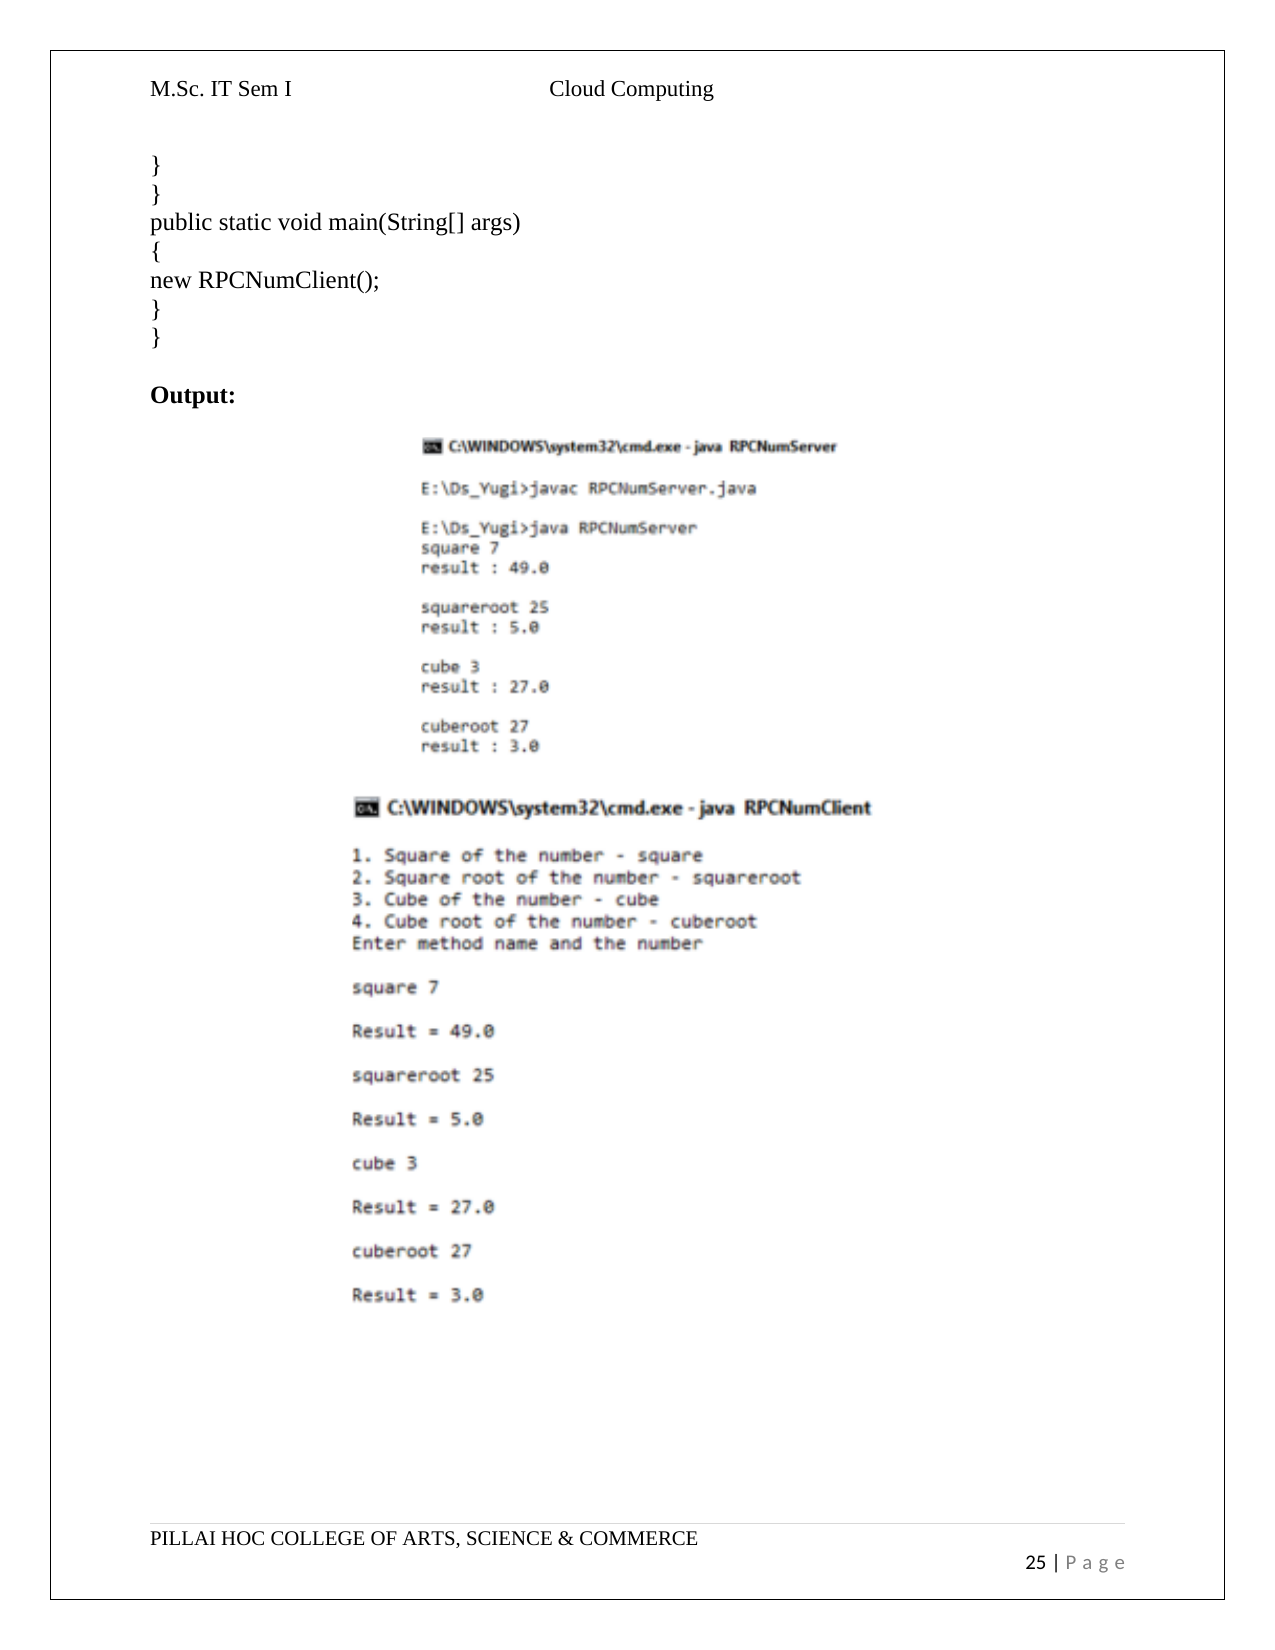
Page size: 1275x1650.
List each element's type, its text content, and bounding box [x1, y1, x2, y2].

text } [150, 179, 1125, 207]
text Output: [150, 380, 1125, 409]
picture [421, 437, 854, 767]
text } [150, 322, 1125, 351]
text new RPCNumClient(); [150, 265, 1125, 294]
text } [150, 294, 1125, 322]
text } [150, 150, 1125, 179]
text public static void main(String[] args) [150, 207, 1125, 236]
picture [352, 795, 923, 1341]
text { [150, 236, 1125, 265]
